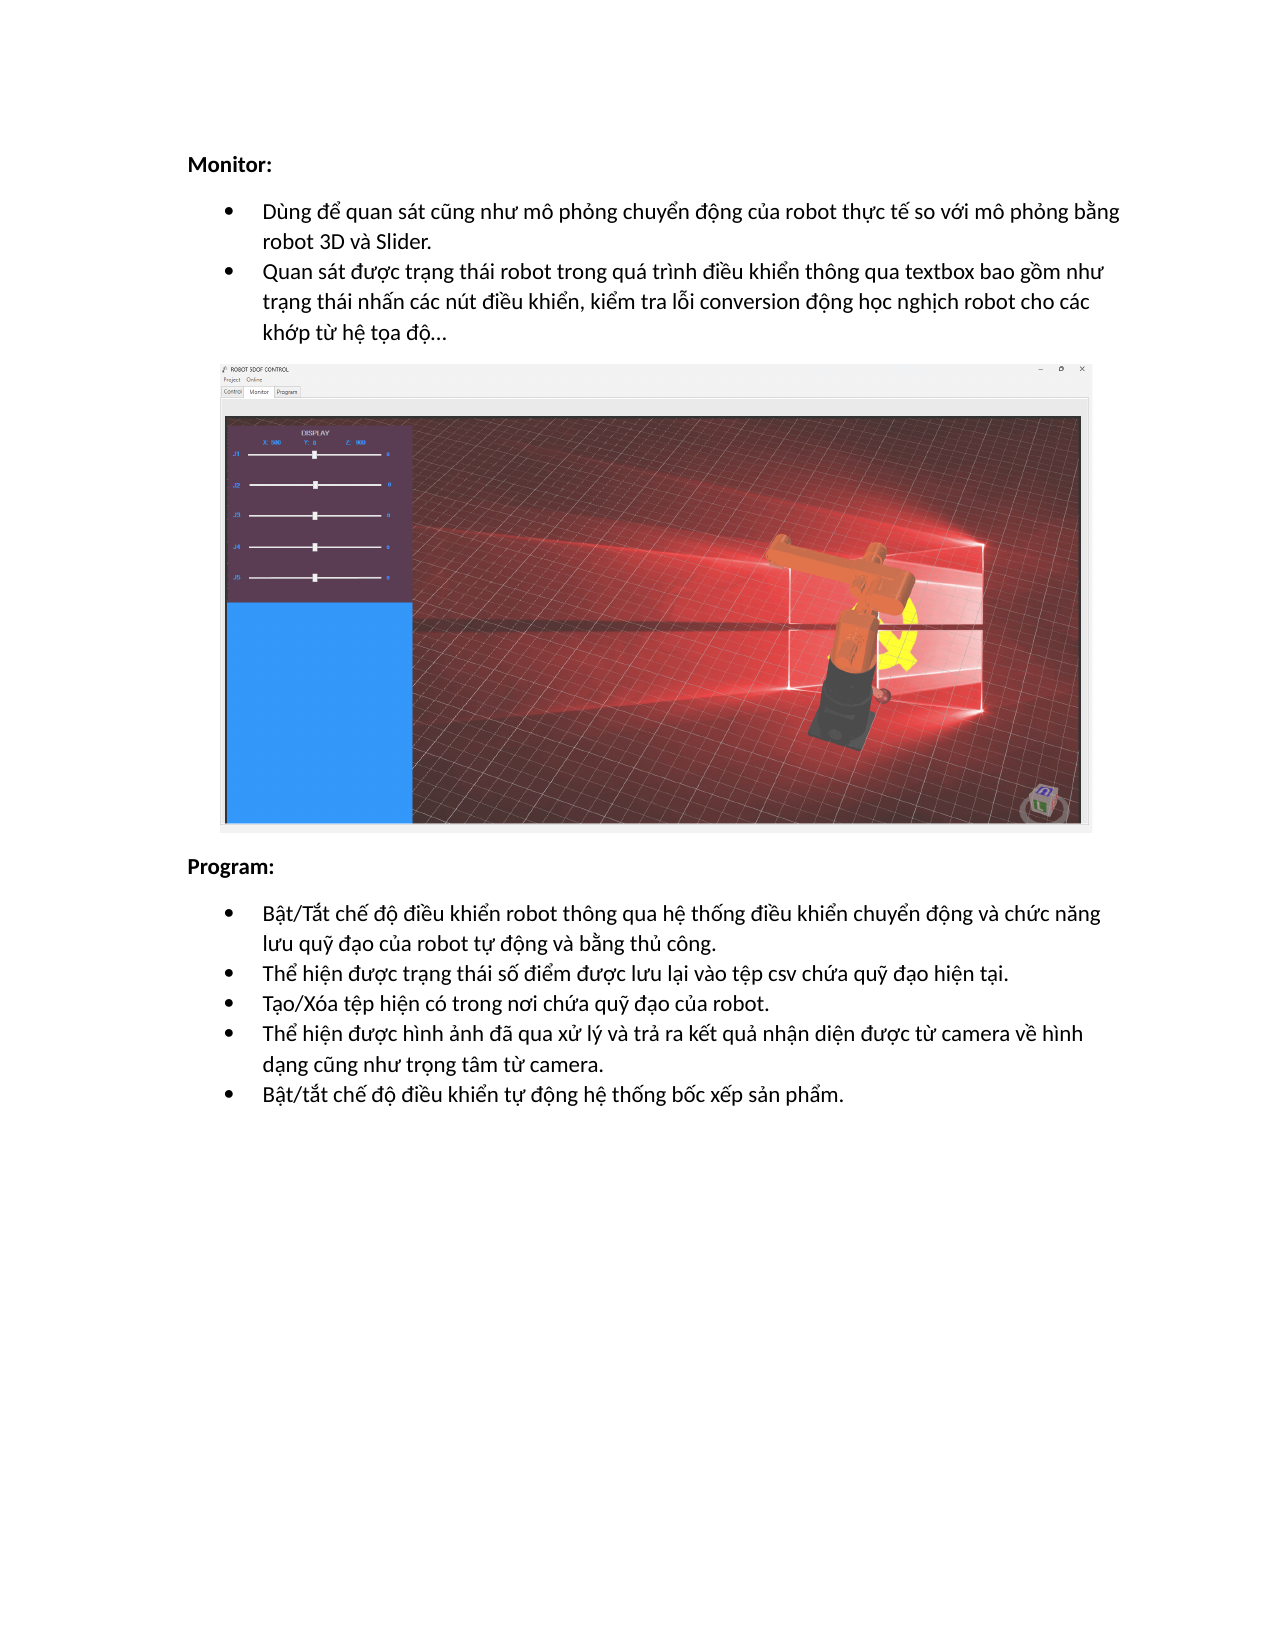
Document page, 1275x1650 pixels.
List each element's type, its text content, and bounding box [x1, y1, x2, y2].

list Bật/tắt chế độ điều khiển tự động hệ thống bốc xếp sản phẩm. [225, 1080, 1125, 1108]
text Monitor: [187, 150, 1125, 178]
list Thể hiện được hình ảnh đã qua xử lý và trả ra kết quả nhận diện được từ camera về hình dạng cũng như trọng tâm từ camera. [225, 1019, 1125, 1078]
text Program: [187, 852, 1125, 880]
picture [220, 364, 1093, 833]
list Thể hiện được trạng thái số điểm được lưu lại vào tệp csv chứa quỹ đạo hiện tại. [225, 959, 1125, 987]
list Quan sát được trạng thái robot trong quá trình điều khiển thông qua textbox bao gồm như trạng thái nhấn các nút điều khiển, kiểm tra lỗi conversion động học nghịch robot cho các khớp từ hệ tọa độ… [225, 257, 1125, 346]
list Bật/Tắt chế độ điều khiển robot thông qua hệ thống điều khiển chuyển động và chức năng lưu quỹ đạo của robot tự động và bằng thủ công. [225, 899, 1125, 957]
list Dùng để quan sát cũng như mô phỏng chuyển động của robot thực tế so với mô phỏng bằng robot 3D và Slider. [225, 197, 1125, 255]
list Tạo/Xóa tệp hiện có trong nơi chứa quỹ đạo của robot. [225, 989, 1125, 1017]
